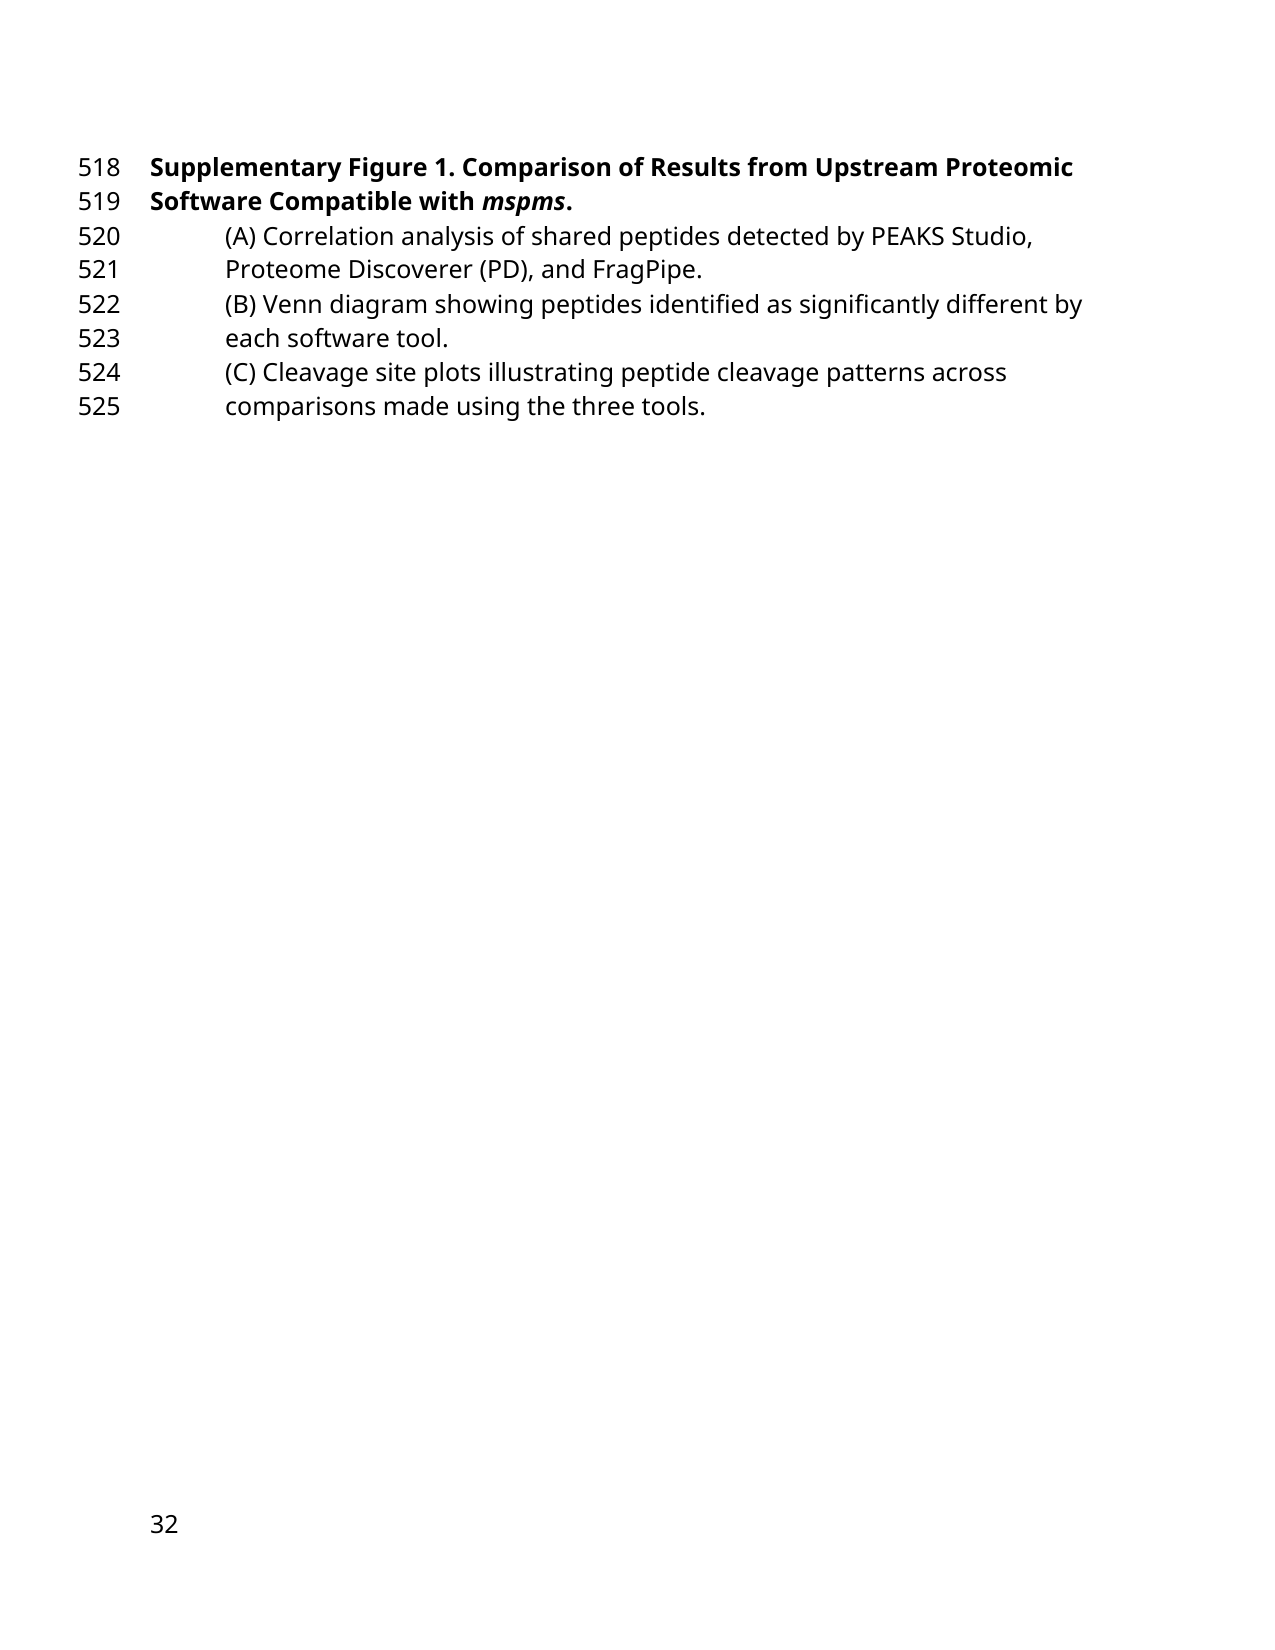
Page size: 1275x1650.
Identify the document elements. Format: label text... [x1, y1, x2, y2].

text (A) Correlation analysis of shared peptides detected by PEAKS Studio, Proteome Discoverer (PD), and FragPipe. [225, 218, 1125, 286]
text (B) Venn diagram showing peptides identified as significantly different by each software tool. [225, 286, 1125, 354]
text (C) Cleavage site plots illustrating peptide cleavage patterns across comparisons made using the three tools. [225, 354, 1125, 422]
text Supplementary Figure 1. Comparison of Results from Upstream Proteomic Software Compatible with mspms. [150, 150, 1125, 218]
